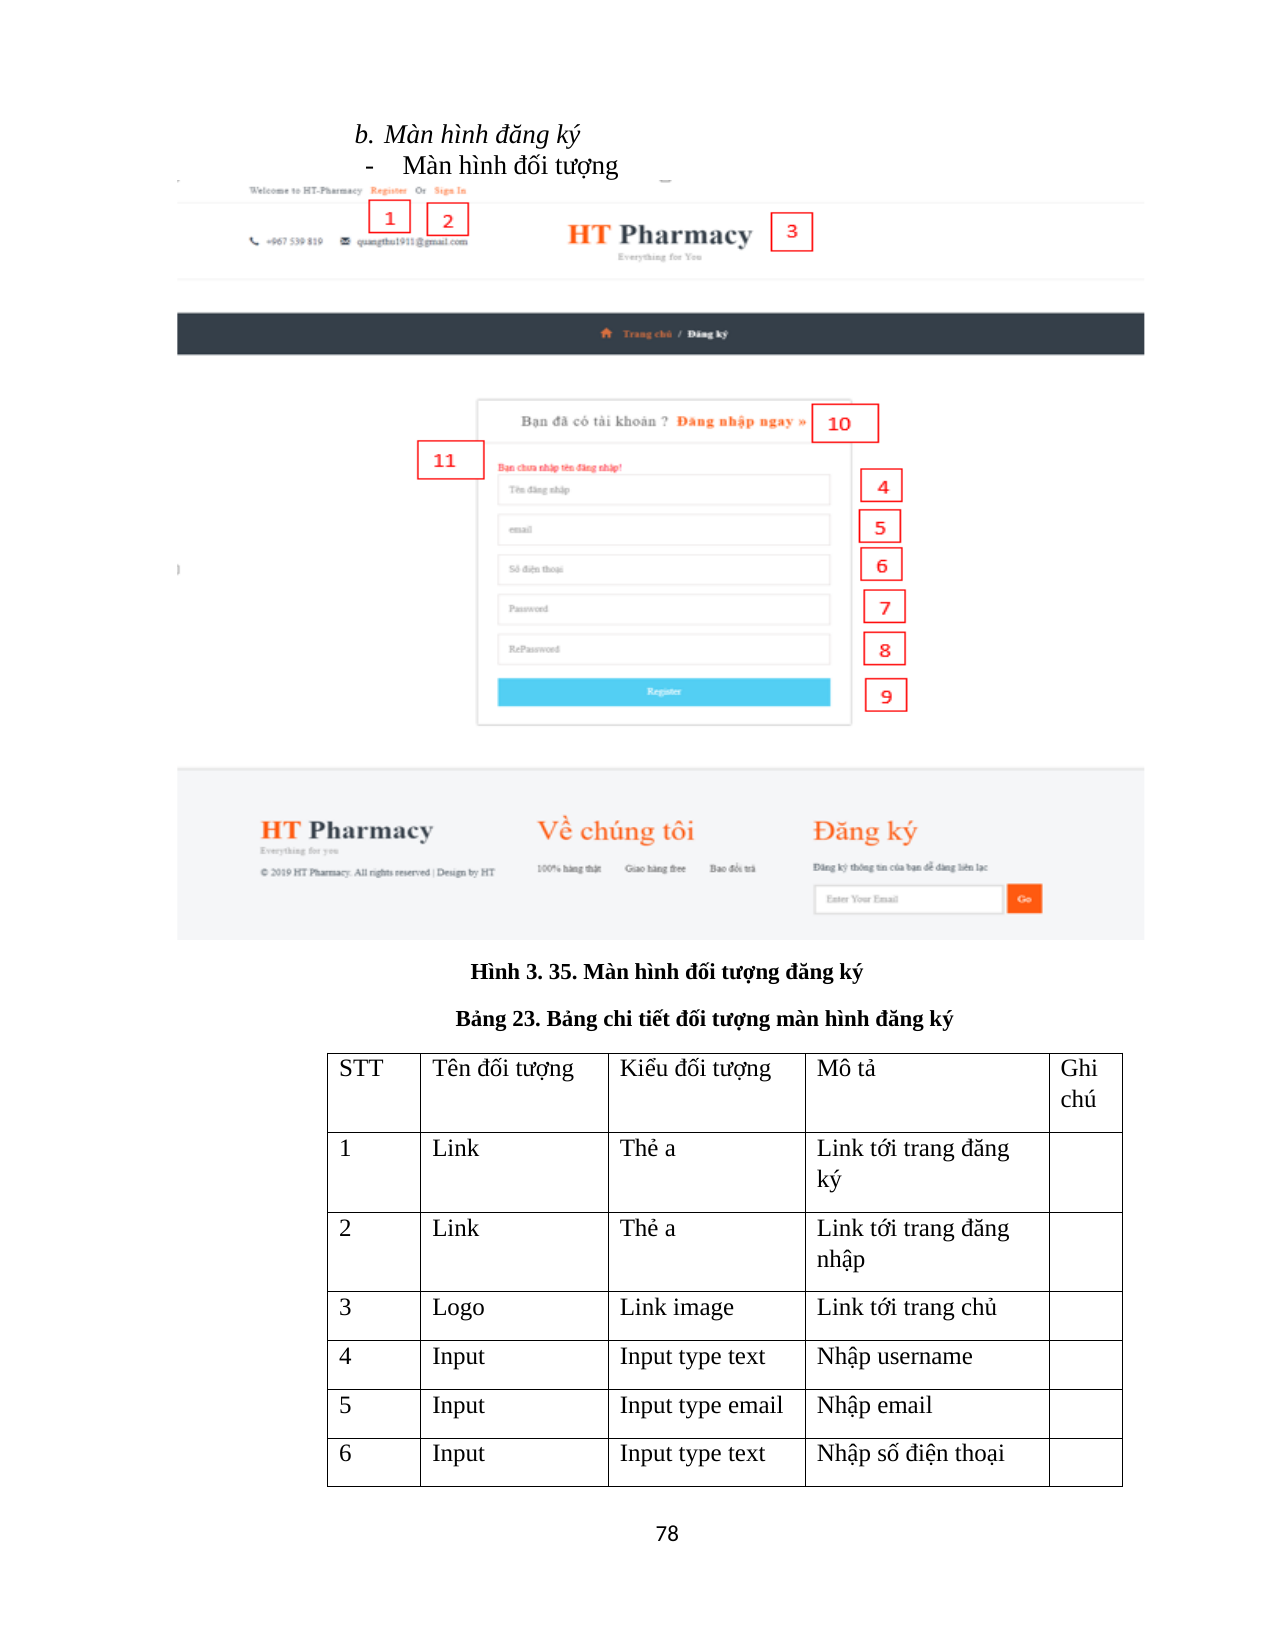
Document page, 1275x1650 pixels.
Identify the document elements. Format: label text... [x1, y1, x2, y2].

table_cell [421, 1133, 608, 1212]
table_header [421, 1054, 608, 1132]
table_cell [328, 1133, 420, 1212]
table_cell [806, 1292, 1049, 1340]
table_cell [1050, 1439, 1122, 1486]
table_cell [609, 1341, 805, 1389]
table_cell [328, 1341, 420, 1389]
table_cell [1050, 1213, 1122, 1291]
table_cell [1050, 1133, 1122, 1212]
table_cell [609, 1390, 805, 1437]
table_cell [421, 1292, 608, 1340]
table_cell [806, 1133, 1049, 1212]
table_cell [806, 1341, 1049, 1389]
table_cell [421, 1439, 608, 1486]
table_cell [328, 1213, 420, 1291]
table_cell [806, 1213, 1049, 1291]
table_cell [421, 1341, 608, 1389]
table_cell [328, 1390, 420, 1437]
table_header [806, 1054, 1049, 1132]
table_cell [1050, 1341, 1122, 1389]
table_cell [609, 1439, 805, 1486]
picture [177, 180, 1145, 940]
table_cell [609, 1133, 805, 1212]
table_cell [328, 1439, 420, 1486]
text Bảng 23. Bảng chi tiết đối tượng màn hình đăng ký [177, 1005, 1157, 1032]
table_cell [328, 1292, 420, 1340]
list Màn hình đối tượng [365, 149, 1157, 180]
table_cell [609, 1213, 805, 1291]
list Màn hình đăng ký [354, 118, 1157, 149]
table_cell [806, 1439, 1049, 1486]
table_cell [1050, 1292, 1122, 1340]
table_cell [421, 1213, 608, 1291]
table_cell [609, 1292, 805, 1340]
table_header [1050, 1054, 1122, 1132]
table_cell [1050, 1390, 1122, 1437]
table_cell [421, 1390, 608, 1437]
text Hình 3. 35. Màn hình đối tượng đăng ký [177, 958, 1157, 984]
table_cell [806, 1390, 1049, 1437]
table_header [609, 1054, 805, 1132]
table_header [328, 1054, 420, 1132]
